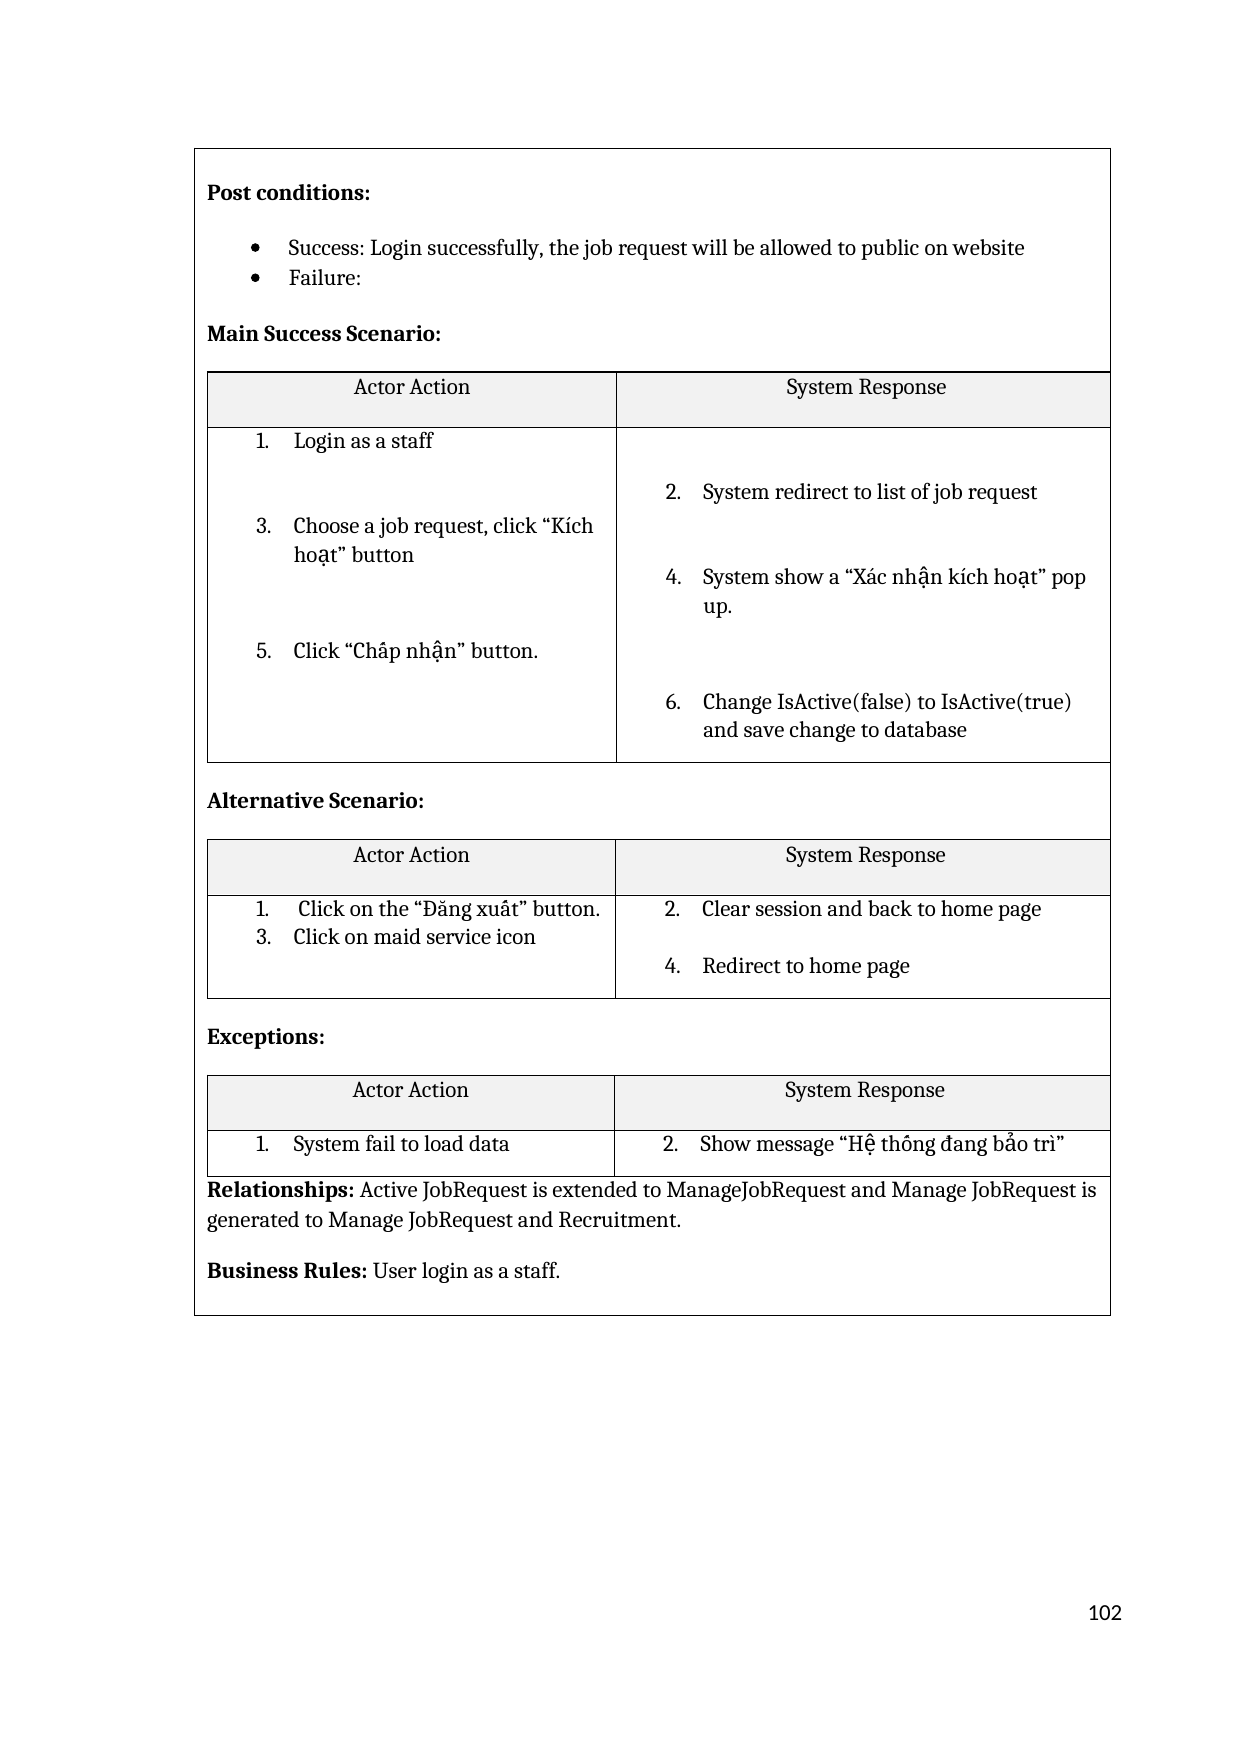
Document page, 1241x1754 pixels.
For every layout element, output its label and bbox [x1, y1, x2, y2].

table_cell [195, 149, 1110, 1315]
